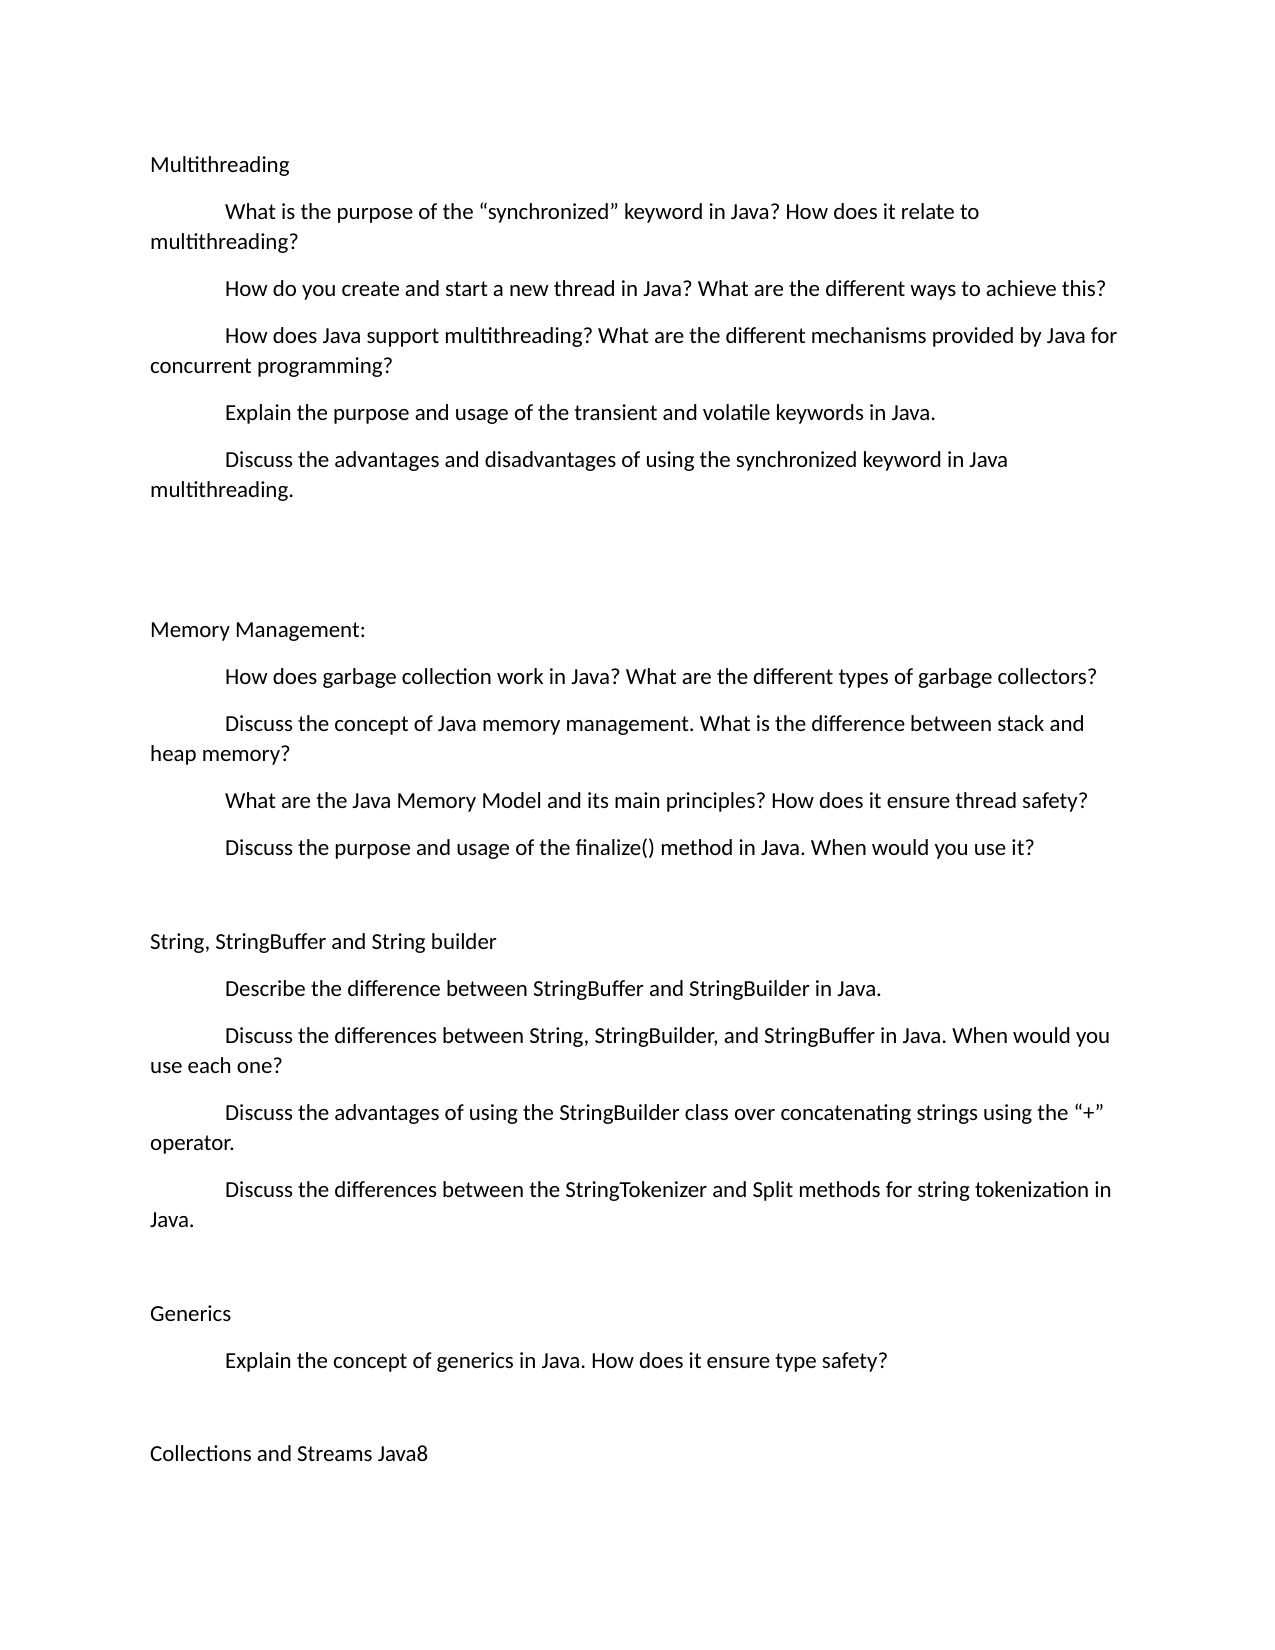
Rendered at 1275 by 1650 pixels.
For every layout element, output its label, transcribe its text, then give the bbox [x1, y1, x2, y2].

text Memory Management: [150, 616, 1125, 644]
text How does Java support multithreading? What are the different mechanisms provided by Java for concurrent programming? [150, 321, 1125, 379]
text Collections and Streams Java8 [150, 1439, 1125, 1468]
text Discuss the differences between the StringTokenizer and Split methods for string tokenization in Java. [150, 1175, 1125, 1233]
text Generics [150, 1299, 1125, 1327]
text String, StringBuffer and String builder [150, 927, 1125, 955]
text Discuss the concept of Java memory management. What is the difference between stack and heap memory? [150, 709, 1125, 768]
text How does garbage collection work in Java? What are the different types of garbage collectors? [150, 662, 1125, 691]
text Describe the difference between StringBuffer and StringBuilder in Java. [150, 974, 1125, 1002]
text Explain the purpose and usage of the transient and volatile keywords in Java. [150, 398, 1125, 426]
text Discuss the advantages of using the StringBuilder class over concatenating strings using the “+” operator. [150, 1098, 1125, 1156]
text Discuss the differences between String, StringBuilder, and StringBuffer in Java. When would you use each one? [150, 1021, 1125, 1079]
text Multithreading [150, 150, 1125, 178]
text Discuss the advantages and disadvantages of using the synchronized keyword in Java multithreading. [150, 445, 1125, 503]
text What are the Java Memory Model and its main principles? How does it ensure thread safety? [150, 786, 1125, 814]
text How do you create and start a new thread in Java? What are the different ways to achieve this? [150, 274, 1125, 302]
text Discuss the purpose and usage of the finalize() method in Java. When would you use it? [150, 833, 1125, 861]
text What is the purpose of the “synchronized” keyword in Java? How does it relate to multithreading? [150, 197, 1125, 255]
text Explain the concept of generics in Java. How does it ensure type safety? [150, 1346, 1125, 1374]
